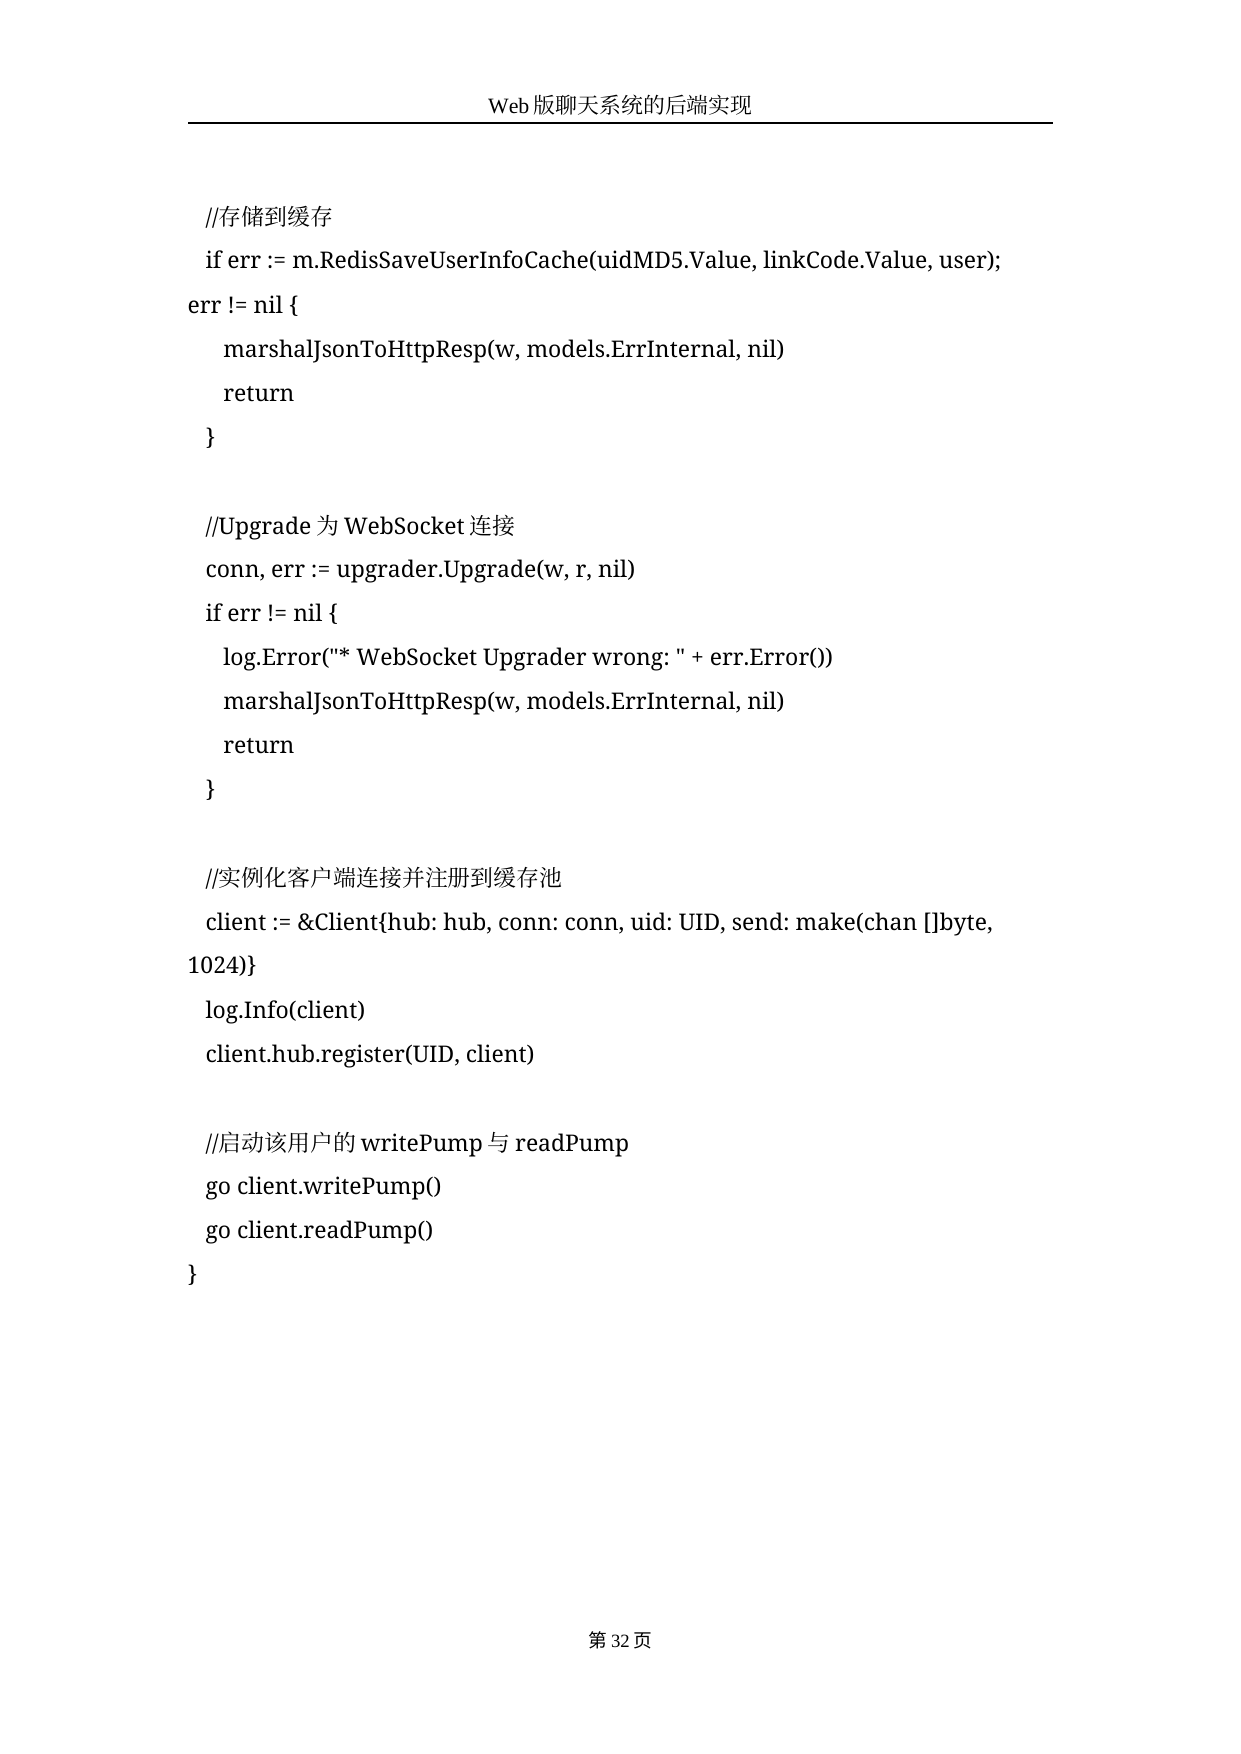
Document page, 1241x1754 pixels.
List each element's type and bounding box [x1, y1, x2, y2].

text [187, 150, 1053, 1296]
